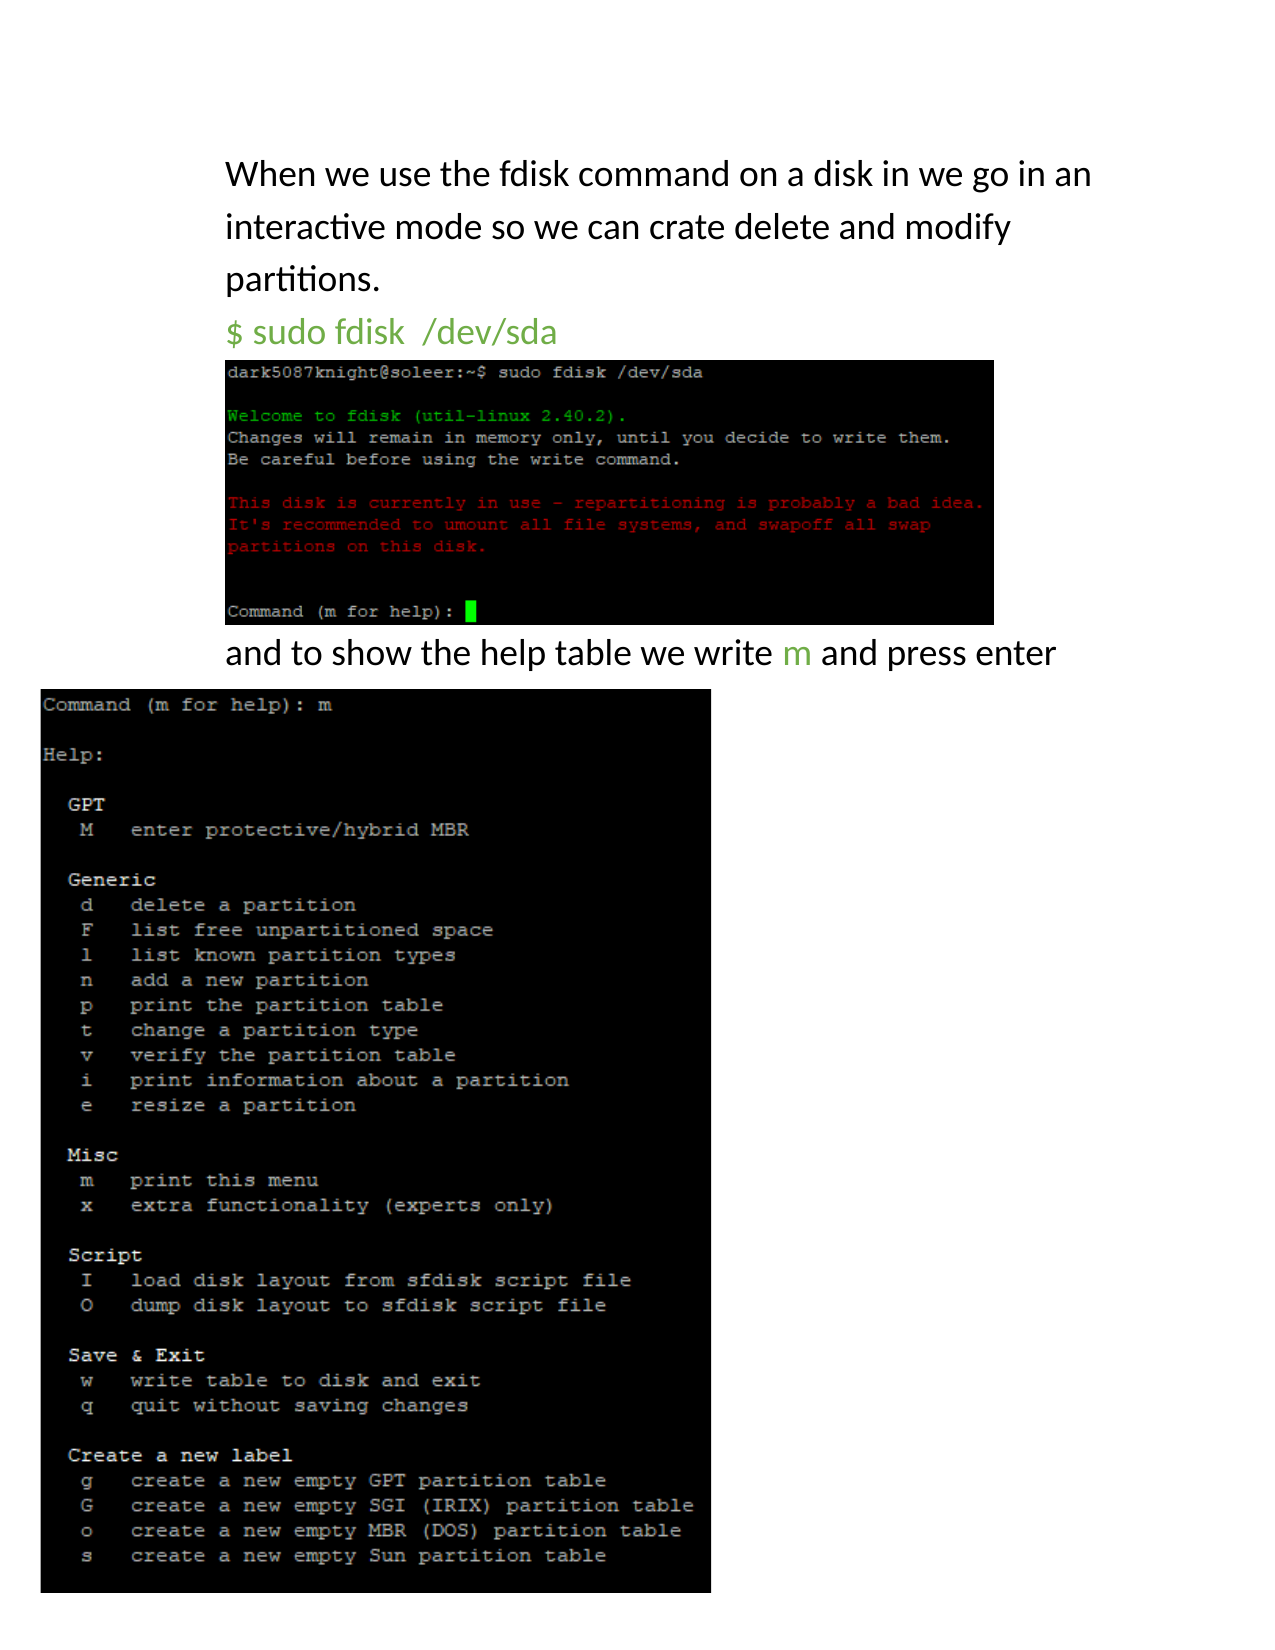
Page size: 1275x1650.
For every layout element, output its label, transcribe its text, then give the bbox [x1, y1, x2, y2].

list $ sudo fdisk /dev/sda [225, 308, 1125, 354]
picture [225, 360, 994, 625]
list and to show the help table we write m and press enter [225, 629, 1125, 674]
picture [40, 689, 712, 1593]
list When we use the fdisk command on a disk in we go in an interactive mode so we can crate delete and modify partitions. [225, 150, 1125, 301]
